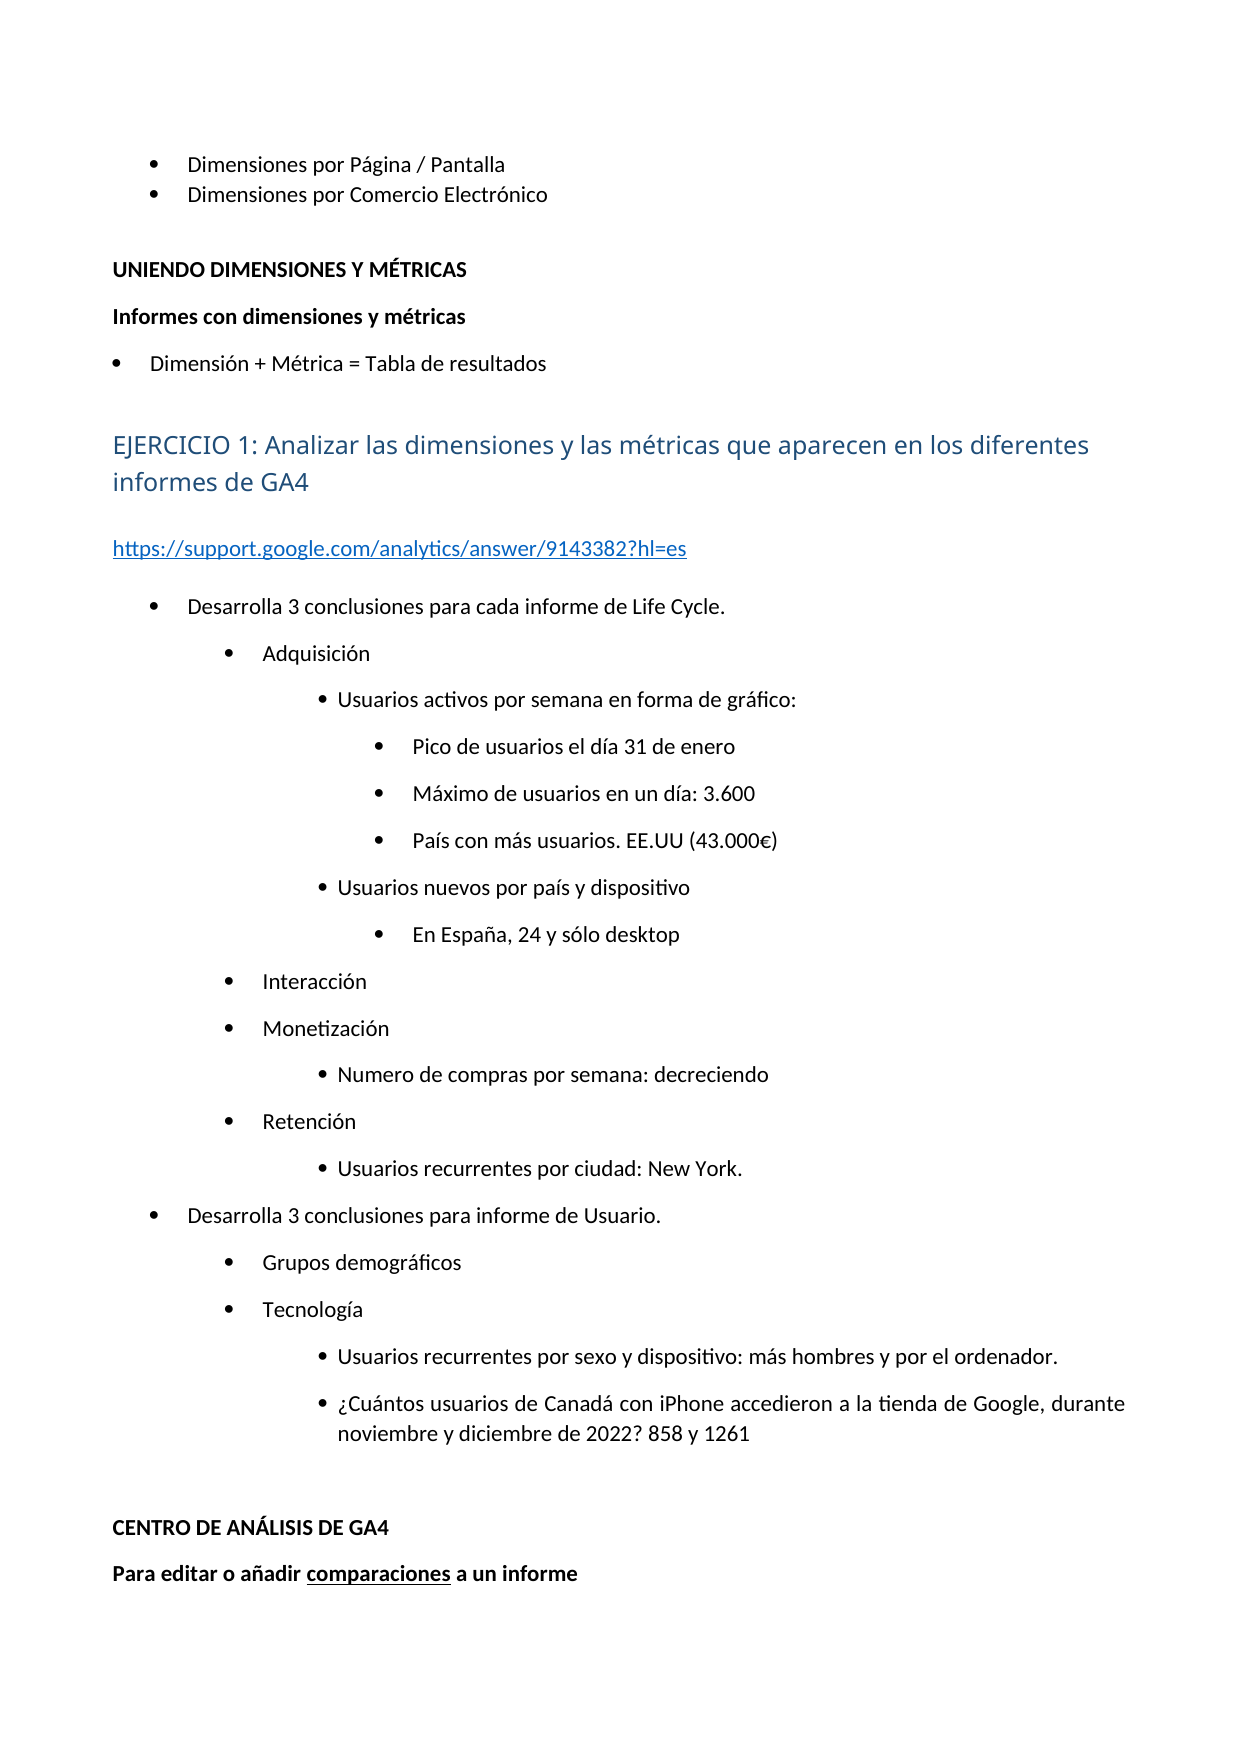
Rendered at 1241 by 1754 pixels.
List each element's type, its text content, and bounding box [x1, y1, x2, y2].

list País con más usuarios. EE.UU (43.000€) [375, 826, 1128, 854]
list Pico de usuarios el día 31 de enero [375, 732, 1128, 761]
list Monetización [225, 1014, 1128, 1042]
list Interacción [225, 967, 1128, 995]
text UNIENDO DIMENSIONES Y MÉTRICAS [112, 255, 1128, 283]
list Máximo de usuarios en un día: 3.600 [375, 779, 1128, 807]
list Usuarios recurrentes por ciudad: New York. [319, 1154, 1128, 1182]
list Grupos demográficos [225, 1248, 1128, 1276]
text Informes con dimensiones y métricas [112, 302, 1128, 330]
list Usuarios activos por semana en forma de gráfico: [319, 686, 1128, 714]
list Retención [225, 1107, 1128, 1136]
list Dimensiones por Página / Pantalla [150, 150, 1128, 178]
text Para editar o añadir comparaciones a un informe [112, 1559, 1128, 1588]
list ¿Cuántos usuarios de Canadá con iPhone accedieron a la tienda de Google, durante noviembre y diciembre de 2022? 858 y 1261 [319, 1389, 1128, 1447]
list Tecnología [225, 1295, 1128, 1323]
subtitle EJERCICIO 1: Analizar las dimensiones y las métricas que aparecen en los diferentes informes de GA4 [112, 428, 1128, 499]
list Usuarios recurrentes por sexo y dispositivo: más hombres y por el ordenador. [319, 1342, 1128, 1370]
text CENTRO DE ANÁLISIS DE GA4 [112, 1513, 1128, 1541]
list Usuarios nuevos por país y dispositivo [319, 873, 1128, 901]
list En España, 24 y sólo desktop [375, 920, 1128, 948]
list Adquisición [225, 639, 1128, 667]
list Numero de compras por semana: decreciendo [319, 1061, 1128, 1089]
text https://support.google.com/analytics/answer/9143382?hl=es [112, 534, 1128, 562]
list Dimensiones por Comercio Electrónico [150, 180, 1128, 208]
list Dimensión + Métrica = Tabla de resultados [112, 349, 1128, 377]
list Desarrolla 3 conclusiones para cada informe de Life Cycle. [150, 592, 1128, 620]
list Desarrolla 3 conclusiones para informe de Usuario. [150, 1201, 1128, 1229]
